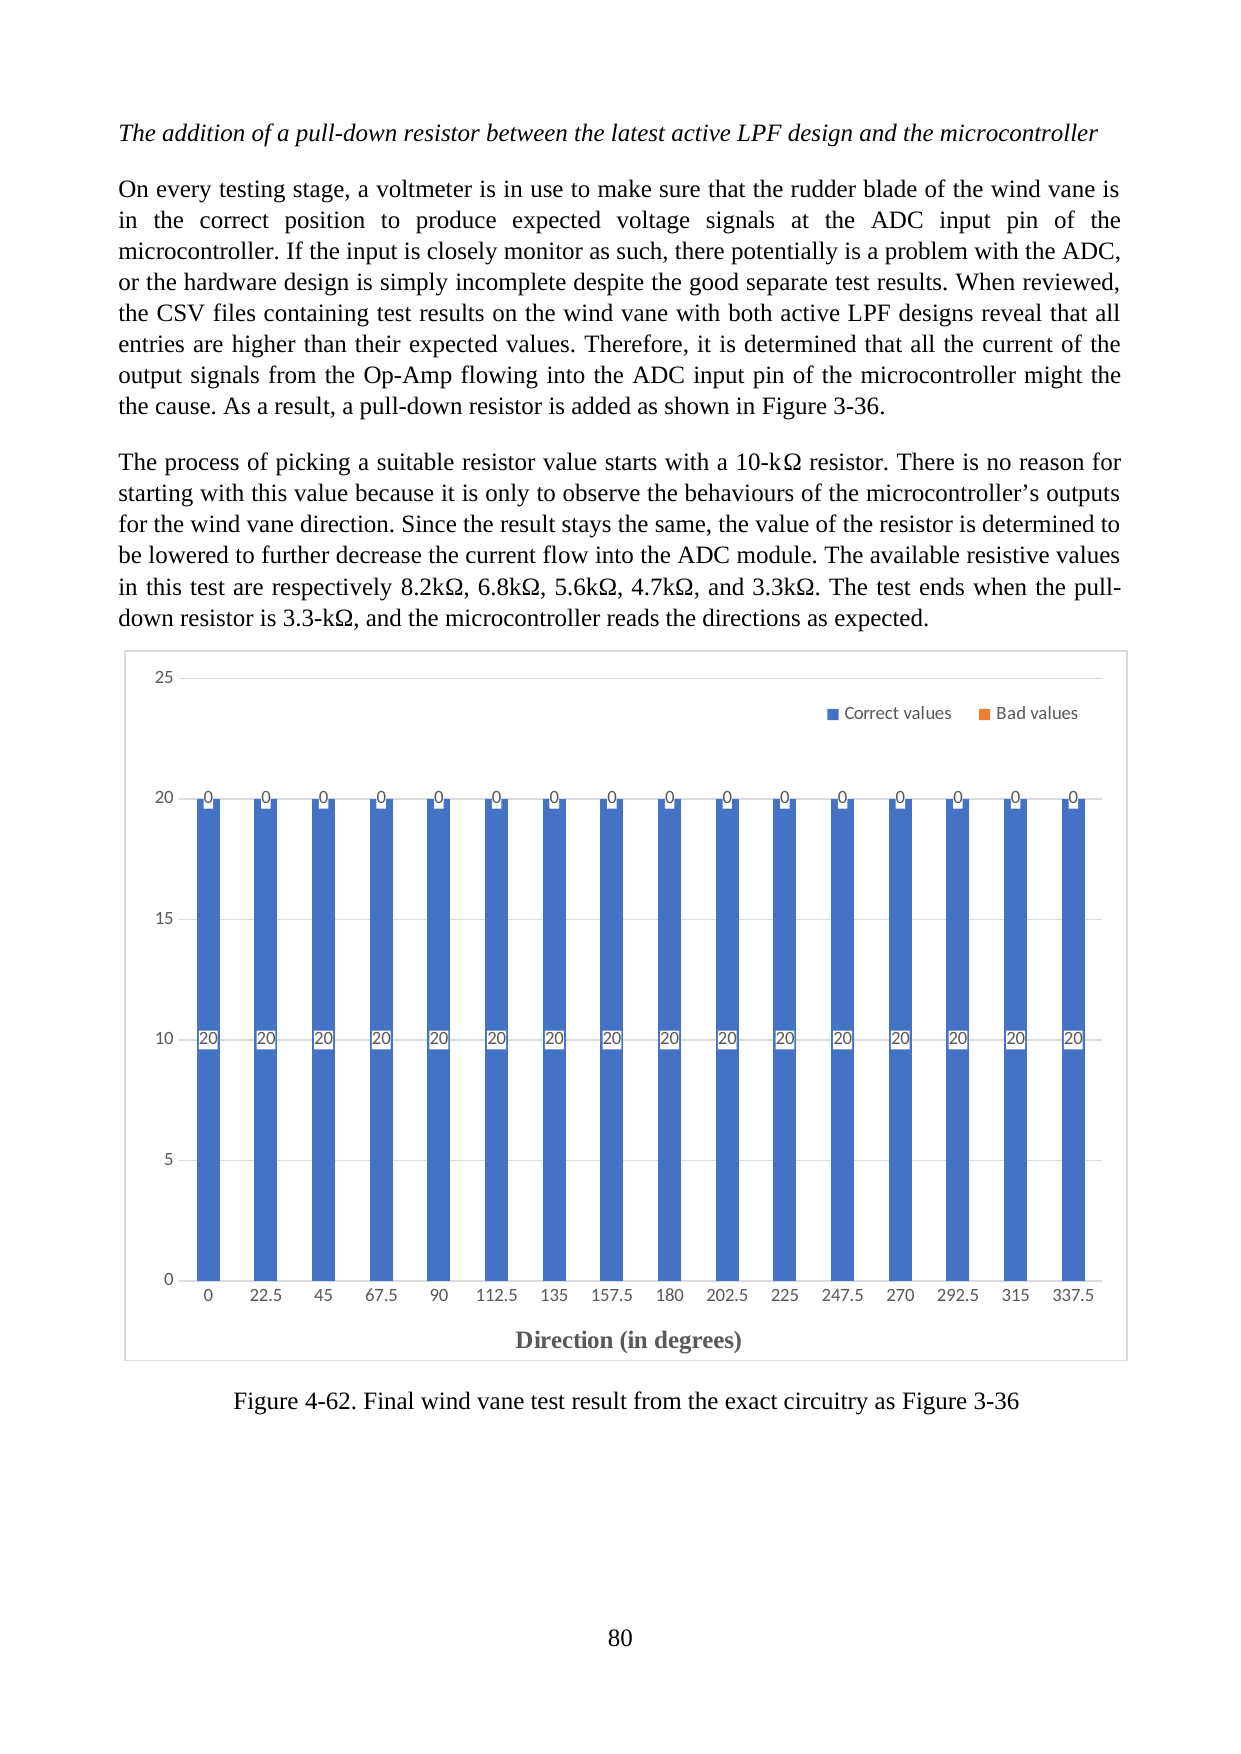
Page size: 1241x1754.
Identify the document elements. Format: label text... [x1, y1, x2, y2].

text The process of picking a suitable resistor value starts with a 10-kΩ resistor. There is no reason for starting with this value because it is only to observe the behaviours of the microcontroller’s outputs for the wind vane direction. Since the result stays the same, the value of the resistor is determined to be lowered to further decrease the current flow into the ADC module. The available resistive values in this test are respectively 8.2kΩ, 6.8kΩ, 5.6kΩ, 4.7kΩ, and 3.3kΩ. The test ends when the pull-down resistor is 3.3-kΩ, and the microcontroller reads the directions as expected. [118, 447, 1122, 631]
subtitle The addition of a pull-down resistor between the latest active LPF design and the microcontroller [118, 118, 1122, 147]
